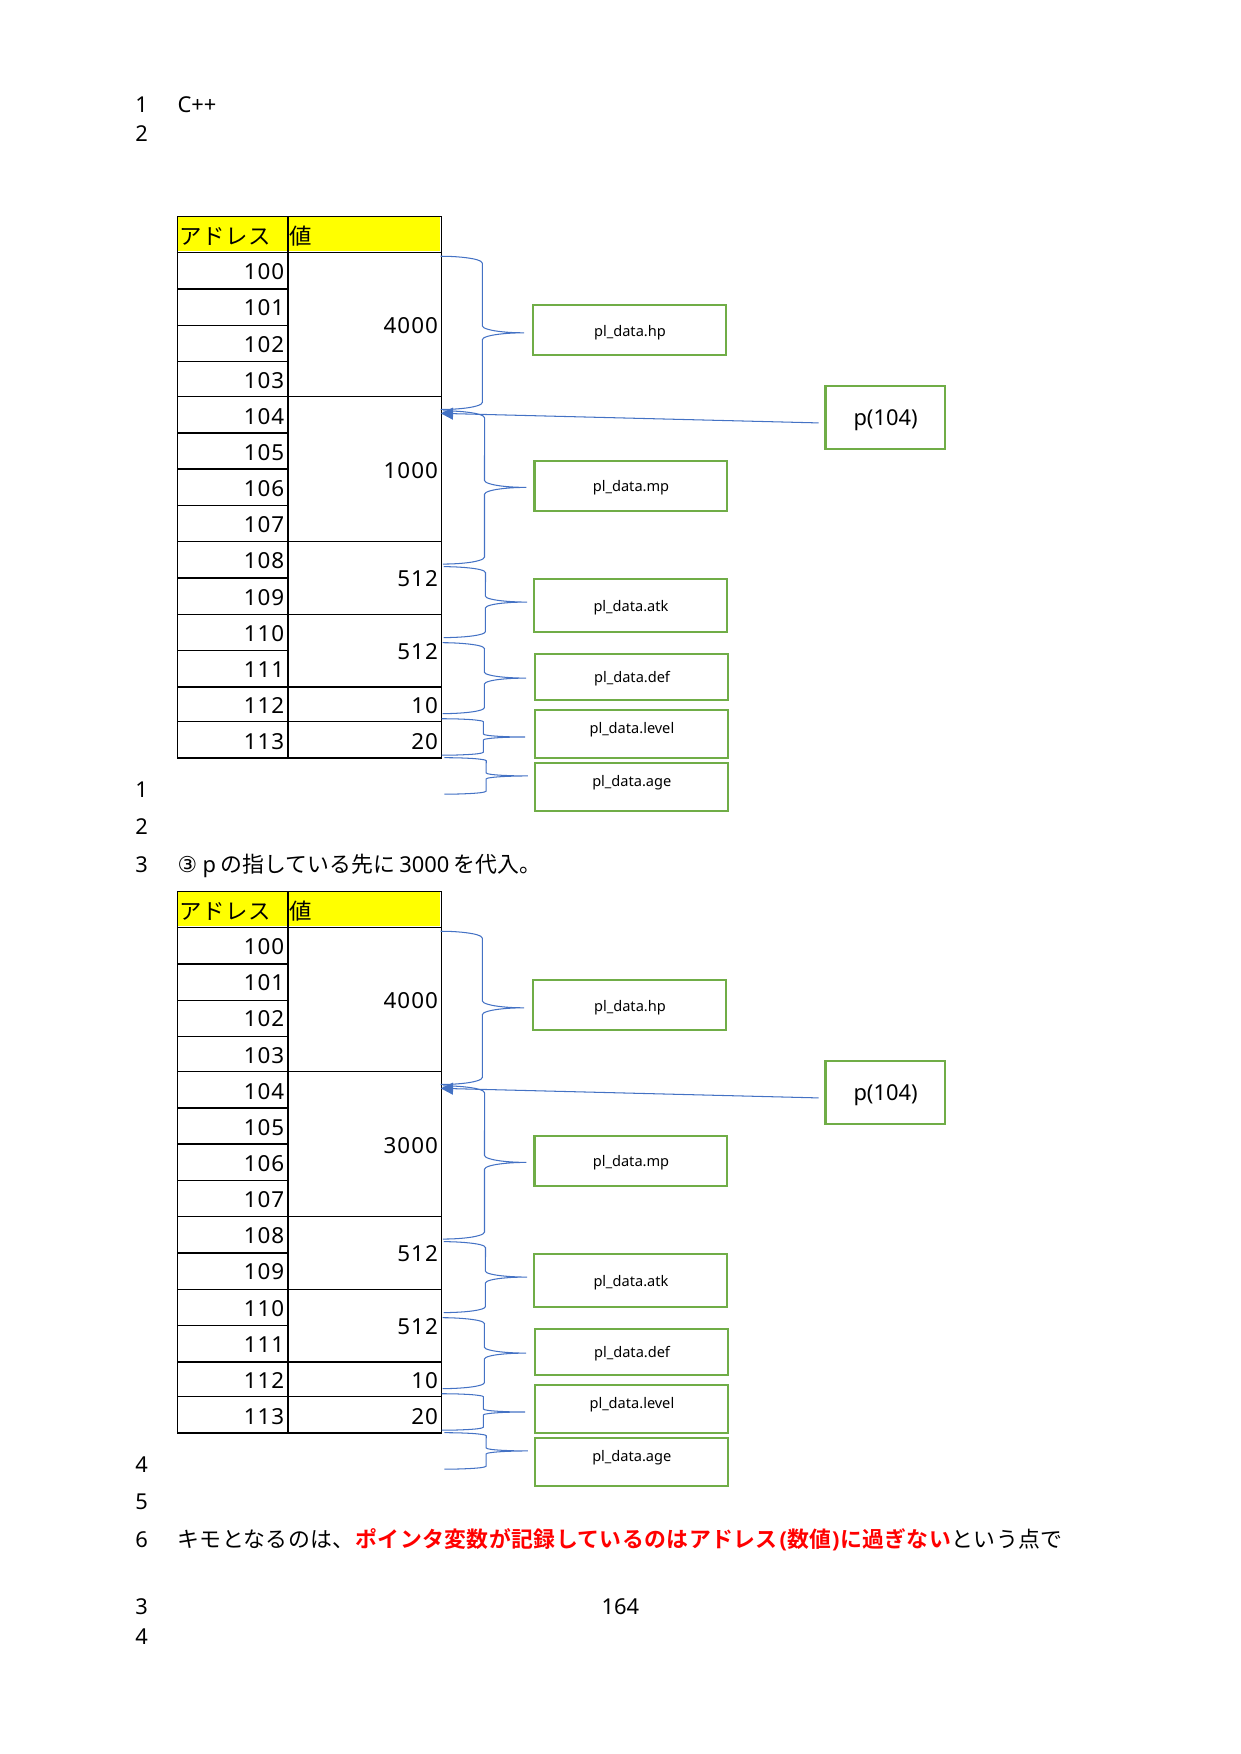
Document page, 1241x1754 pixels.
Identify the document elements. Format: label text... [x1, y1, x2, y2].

text ③ pの指している先に3000を代入。 [177, 844, 1063, 882]
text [177, 1519, 1063, 1557]
